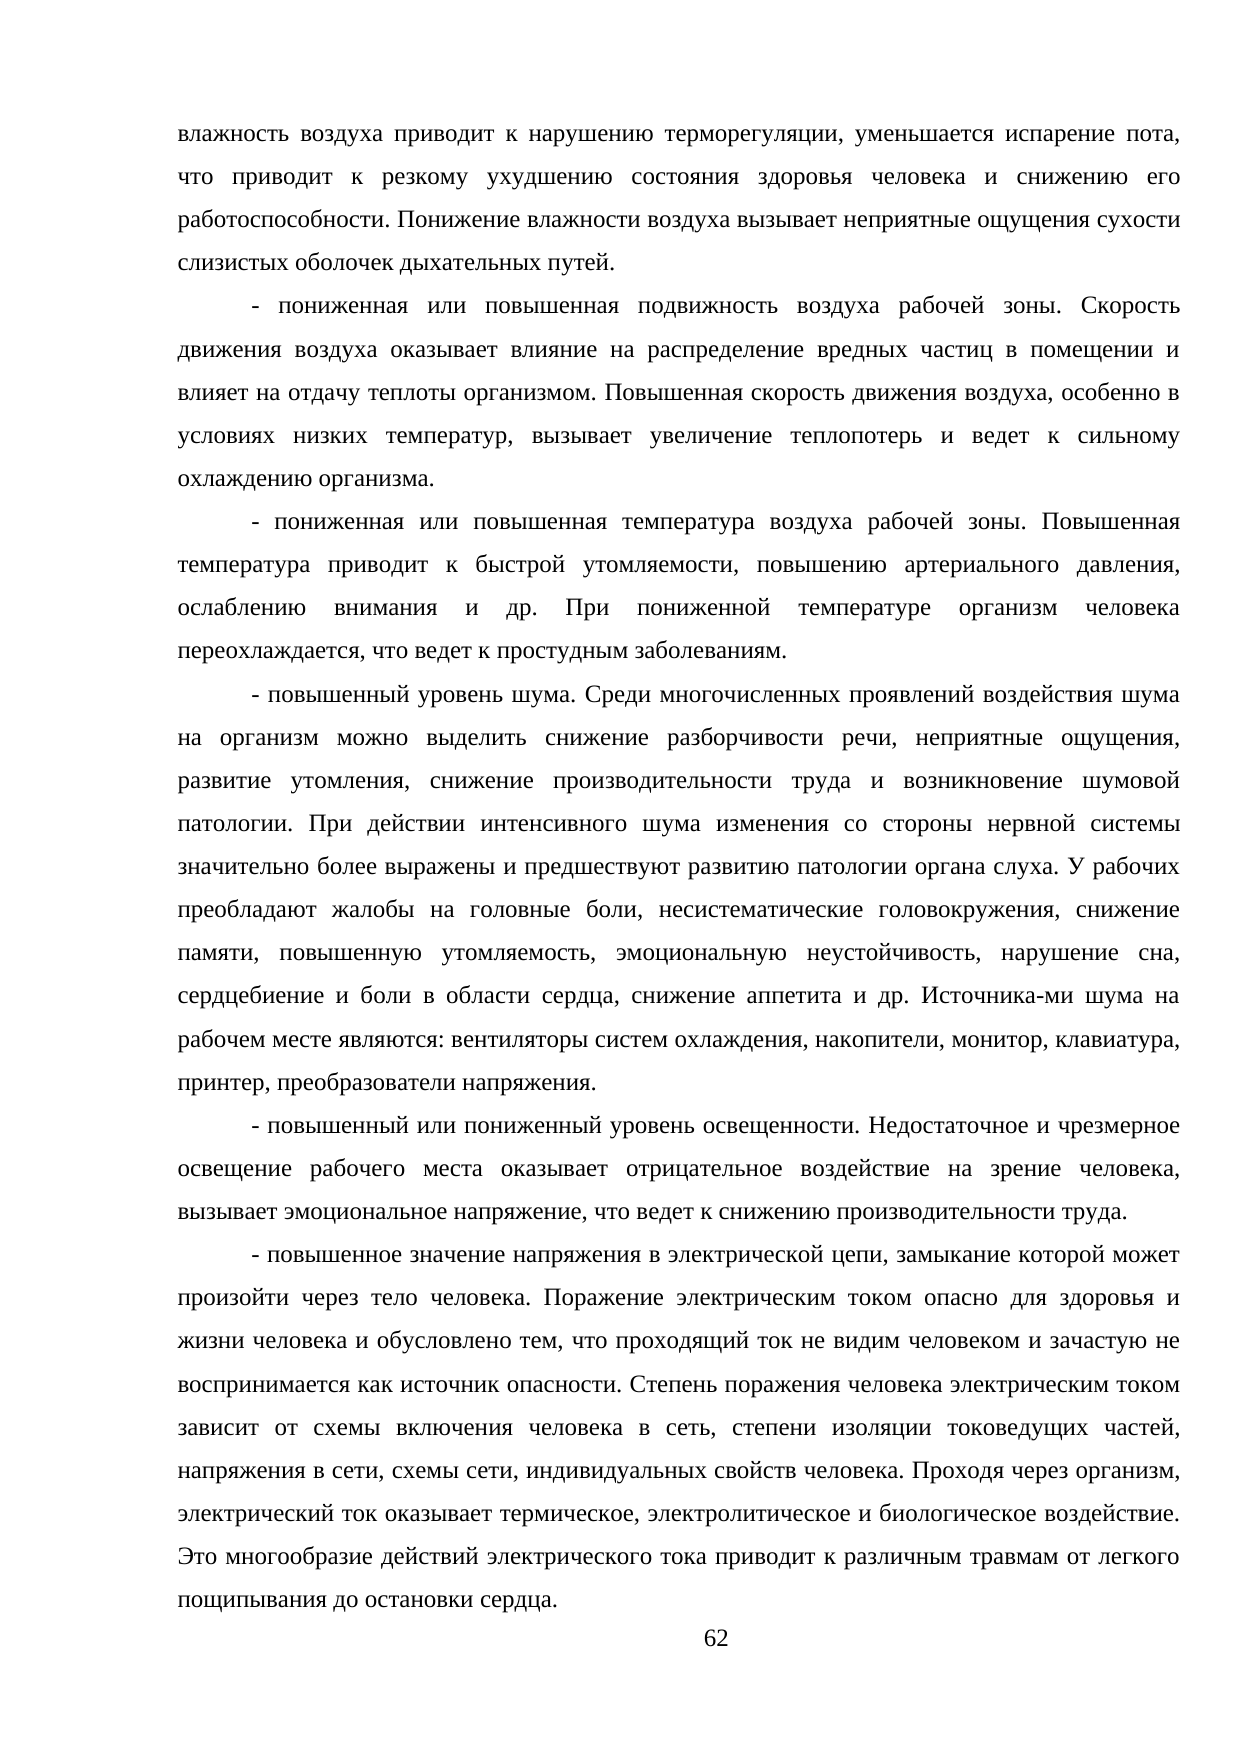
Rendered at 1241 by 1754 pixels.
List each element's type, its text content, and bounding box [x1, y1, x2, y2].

text - пониженная или повышенная подвижность воздуха рабочей зоны. Скорость движения воздуха оказывает влияние на распределение вредных частиц в помещении и влияет на отдачу теплоты организмом. Повышенная скорость движения воздуха, особенно в условиях низких температур, вызывает увеличение теплопотерь и ведет к сильному охлаждению организма. [177, 291, 1181, 492]
text - повышенный уровень шума. Среди многочисленных проявлений воздействия шума на организм можно выделить снижение разборчивости речи, неприятные ощущения, развитие утомления, снижение производительности труда и возникновение шумовой патологии. При действии интенсивного шума изменения со стороны нервной системы значительно более выражены и предшествуют развитию патологии органа слуха. У рабочих преобладают жалобы на головные боли, несистематические головокружения, снижение памяти, повышенную утомляемость, эмоциональную неустойчивость, нарушение сна, сердцебиение и боли в области сердца, снижение аппетита и др. Источника-ми шума на рабочем месте являются: вентиляторы систем охлаждения, накопители, монитор, клавиатура, принтер, преобразователи напряжения. [177, 679, 1181, 1096]
text - повышенный или пониженный уровень освещенности. Недостаточное и чрезмерное освещение рабочего места оказывает отрицательное воздействие на зрение человека, вызывает эмоциональное напряжение, что ведет к снижению производительности труда. [177, 1110, 1181, 1225]
text - пониженная или повышенная температура воздуха рабочей зоны. Повышенная температура приводит к быстрой утомляемости, повышению артериального давления, ослаблению внимания и др. При пониженной температуре организм человека переохлаждается, что ведет к простудным заболеваниям. [177, 506, 1181, 664]
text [177, 118, 1181, 276]
text - повышенное значение напряжения в электрической цепи, замыкание которой может произойти через тело человека. Поражение электрическим током опасно для здоровья и жизни человека и обусловлено тем, что проходящий ток не видим человеком и зачастую не воспринимается как источник опасности. Степень поражения человека электрическим током зависит от схемы включения человека в сеть, степени изоляции токоведущих частей, напряжения в сети, схемы сети, индивидуальных свойств человека. Проходя через организм, электрический ток оказывает термическое, электролитическое и биологическое воздействие. Это многообразие действий электрического тока приводит к различным травмам от легкого пощипывания до остановки сердца. [177, 1239, 1181, 1613]
